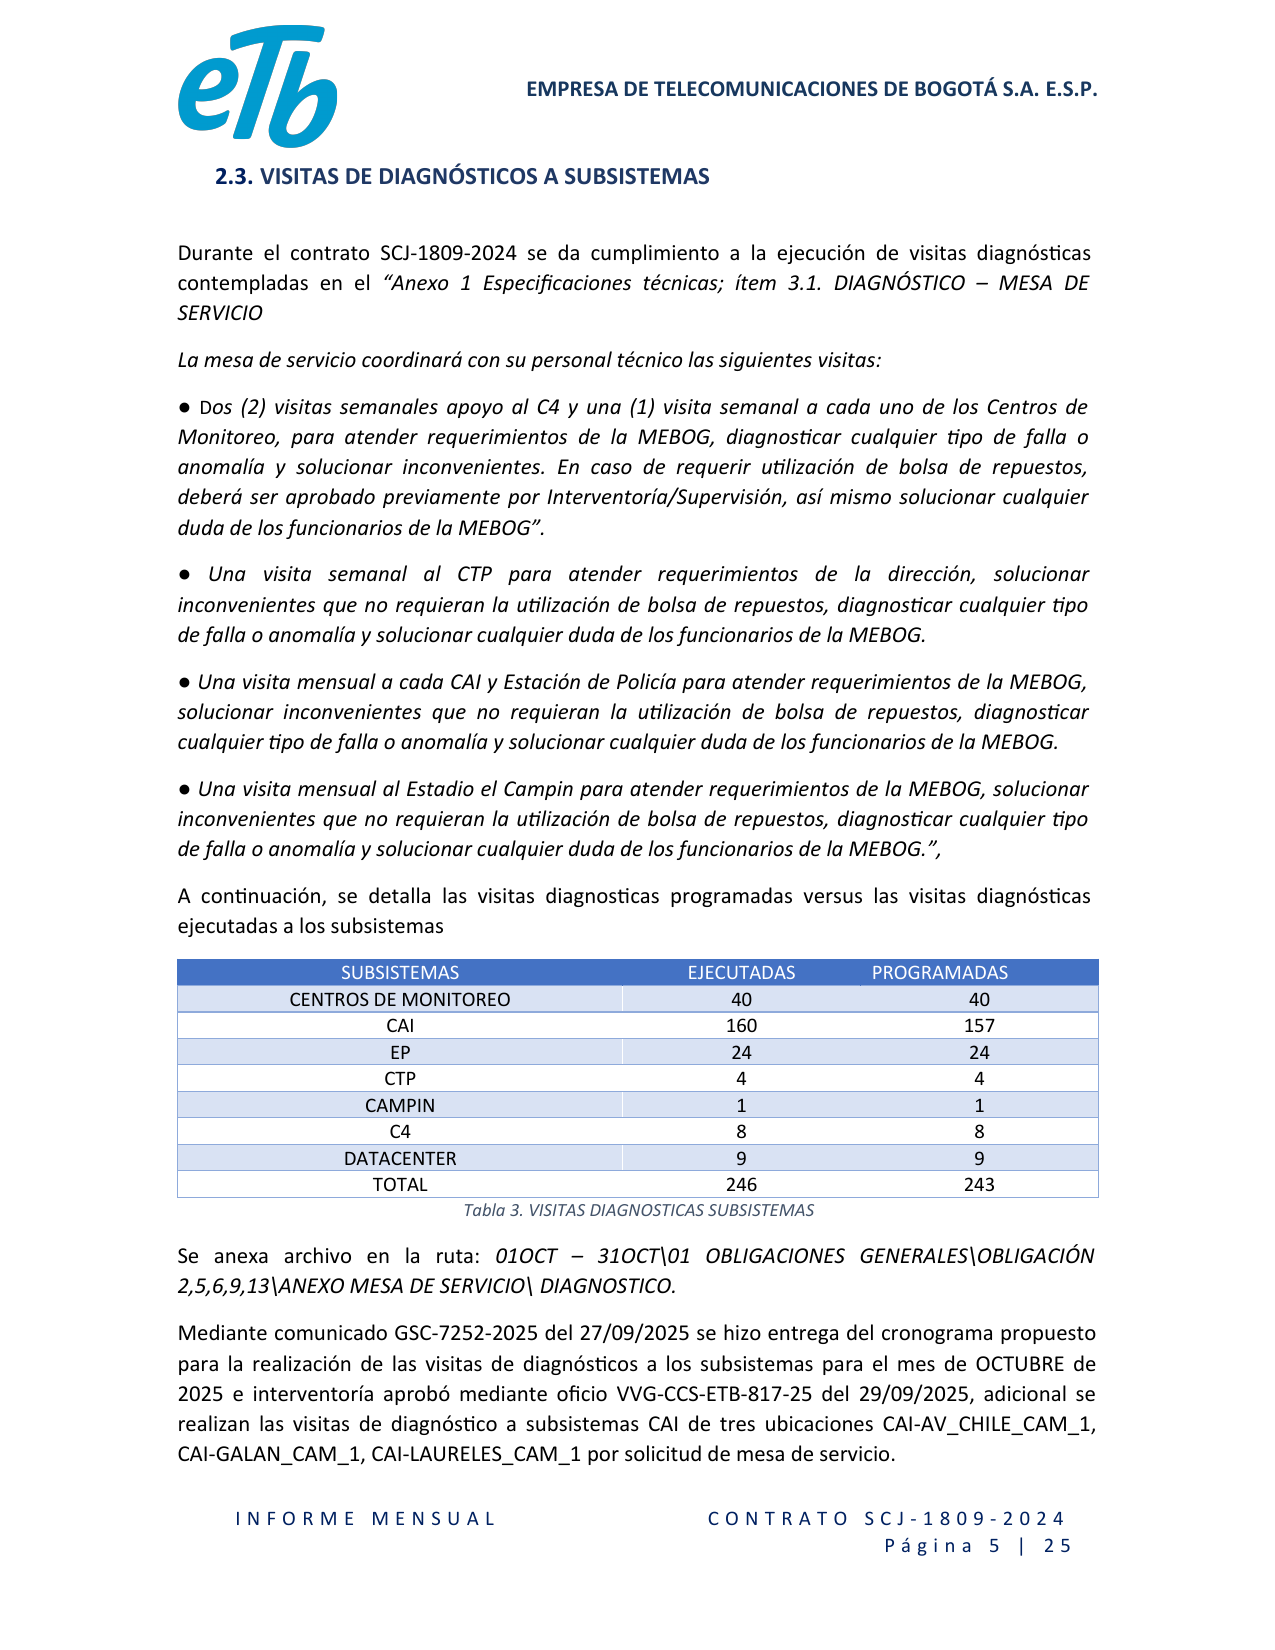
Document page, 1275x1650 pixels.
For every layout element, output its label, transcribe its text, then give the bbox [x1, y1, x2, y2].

text ● Una visita semanal al CTP para atender requerimientos de la dirección, solucionar inconvenientes que no requieran la utilización de bolsa de repuestos, diagnosticar cualquier tipo de falla o anomalía y solucionar cualquier duda de los funcionarios de la MEBOG. [177, 559, 1093, 648]
table_cell TOTAL [178, 1171, 622, 1197]
table_cell 243 [860, 1171, 1098, 1197]
table_cell 4 [860, 1065, 1098, 1091]
table_cell 24 [623, 1039, 860, 1064]
table_header PROGRAMADAS [861, 960, 1098, 985]
table_cell 1 [860, 1092, 1098, 1117]
text Se anexa archivo en la ruta: 01OCT – 31OCT\01 OBLIGACIONES GENERALES\OBLIGACIÓN 2,5,6,9,13\ANEXO MESA DE SERVICIO\ DIAGNOSTICO. [177, 1241, 1098, 1300]
text ● Una visita mensual a cada CAI y Estación de Policía para atender requerimientos de la MEBOG, solucionar inconvenientes que no requieran la utilización de bolsa de repuestos, diagnosticar cualquier tipo de falla o anomalía y solucionar cualquier duda de los funcionarios de la MEBOG. [177, 667, 1093, 755]
table_cell CAI [178, 1013, 622, 1038]
text A continuación, se detalla las visitas diagnosticas programadas versus las visitas diagnósticas ejecutadas a los subsistemas [177, 881, 1093, 940]
text ● Una visita mensual al Estadio el Campin para atender requerimientos de la MEBOG, solucionar inconvenientes que no requieran la utilización de bolsa de repuestos, diagnosticar cualquier tipo de falla o anomalía y solucionar cualquier duda de los funcionarios de la MEBOG.”, [177, 774, 1093, 863]
table_cell CAMPIN [178, 1092, 622, 1117]
table_header SUBSISTEMAS [178, 960, 622, 985]
table_cell CENTROS DE MONITOREO [178, 986, 622, 1011]
table_cell EP [178, 1039, 622, 1064]
table_cell C4 [178, 1118, 622, 1144]
text La mesa de servicio coordinará con su personal técnico las siguientes visitas: [177, 345, 1093, 373]
text Mediante comunicado GSC-7252-2025 del 27/09/2025 se hizo entrega del cronograma propuesto para la realización de las visitas de diagnósticos a los subsistemas para el mes de OCTUBRE de 2025 e interventoría aprobó mediante oficio VVG-CCS-ETB-817-25 del 29/09/2025, adicional se realizan las visitas de diagnóstico a subsistemas CAI de tres ubicaciones CAI-AV_CHILE_CAM_1, CAI-GALAN_CAM_1, CAI-LAURELES_CAM_1 por solicitud de mesa de servicio. [177, 1318, 1098, 1467]
table_cell 4 [623, 1065, 860, 1091]
table_cell 9 [623, 1145, 860, 1170]
table_cell 157 [860, 1013, 1098, 1038]
table_cell 24 [860, 1039, 1098, 1064]
table_header EJECUTADAS [623, 960, 860, 985]
text ● Dos (2) visitas semanales apoyo al C4 y una (1) visita semanal a cada uno de los Centros de Monitoreo, para atender requerimientos de la MEBOG, diagnosticar cualquier tipo de falla o anomalía y solucionar inconvenientes. En caso de requerir utilización de bolsa de repuestos, deberá ser aprobado previamente por Interventoría/Supervisión, así mismo solucionar cualquier duda de los funcionarios de la MEBOG”. [177, 392, 1093, 541]
table_cell 9 [860, 1145, 1098, 1170]
picture [287, 95, 317, 134]
picture [177, 25, 338, 149]
table_cell 246 [623, 1171, 860, 1197]
table_cell CTP [178, 1065, 622, 1091]
table_cell 1 [623, 1092, 860, 1117]
text Durante el contrato SCJ-1809-2024 se da cumplimiento a la ejecución de visitas diagnósticas contempladas en el “Anexo 1 Especificaciones técnicas; ítem 3.1. DIAGNÓSTICO – MESA DE SERVICIO [177, 238, 1093, 326]
table_cell 160 [623, 1013, 860, 1038]
table_cell 40 [623, 986, 860, 1011]
table_cell 8 [623, 1118, 860, 1144]
table_cell 40 [860, 986, 1098, 1011]
table_cell 8 [860, 1118, 1098, 1144]
subtitle VISITAS DE DIAGNÓSTICOS A SUBSISTEMAS [215, 160, 1095, 191]
table_cell DATACENTER [178, 1145, 622, 1170]
